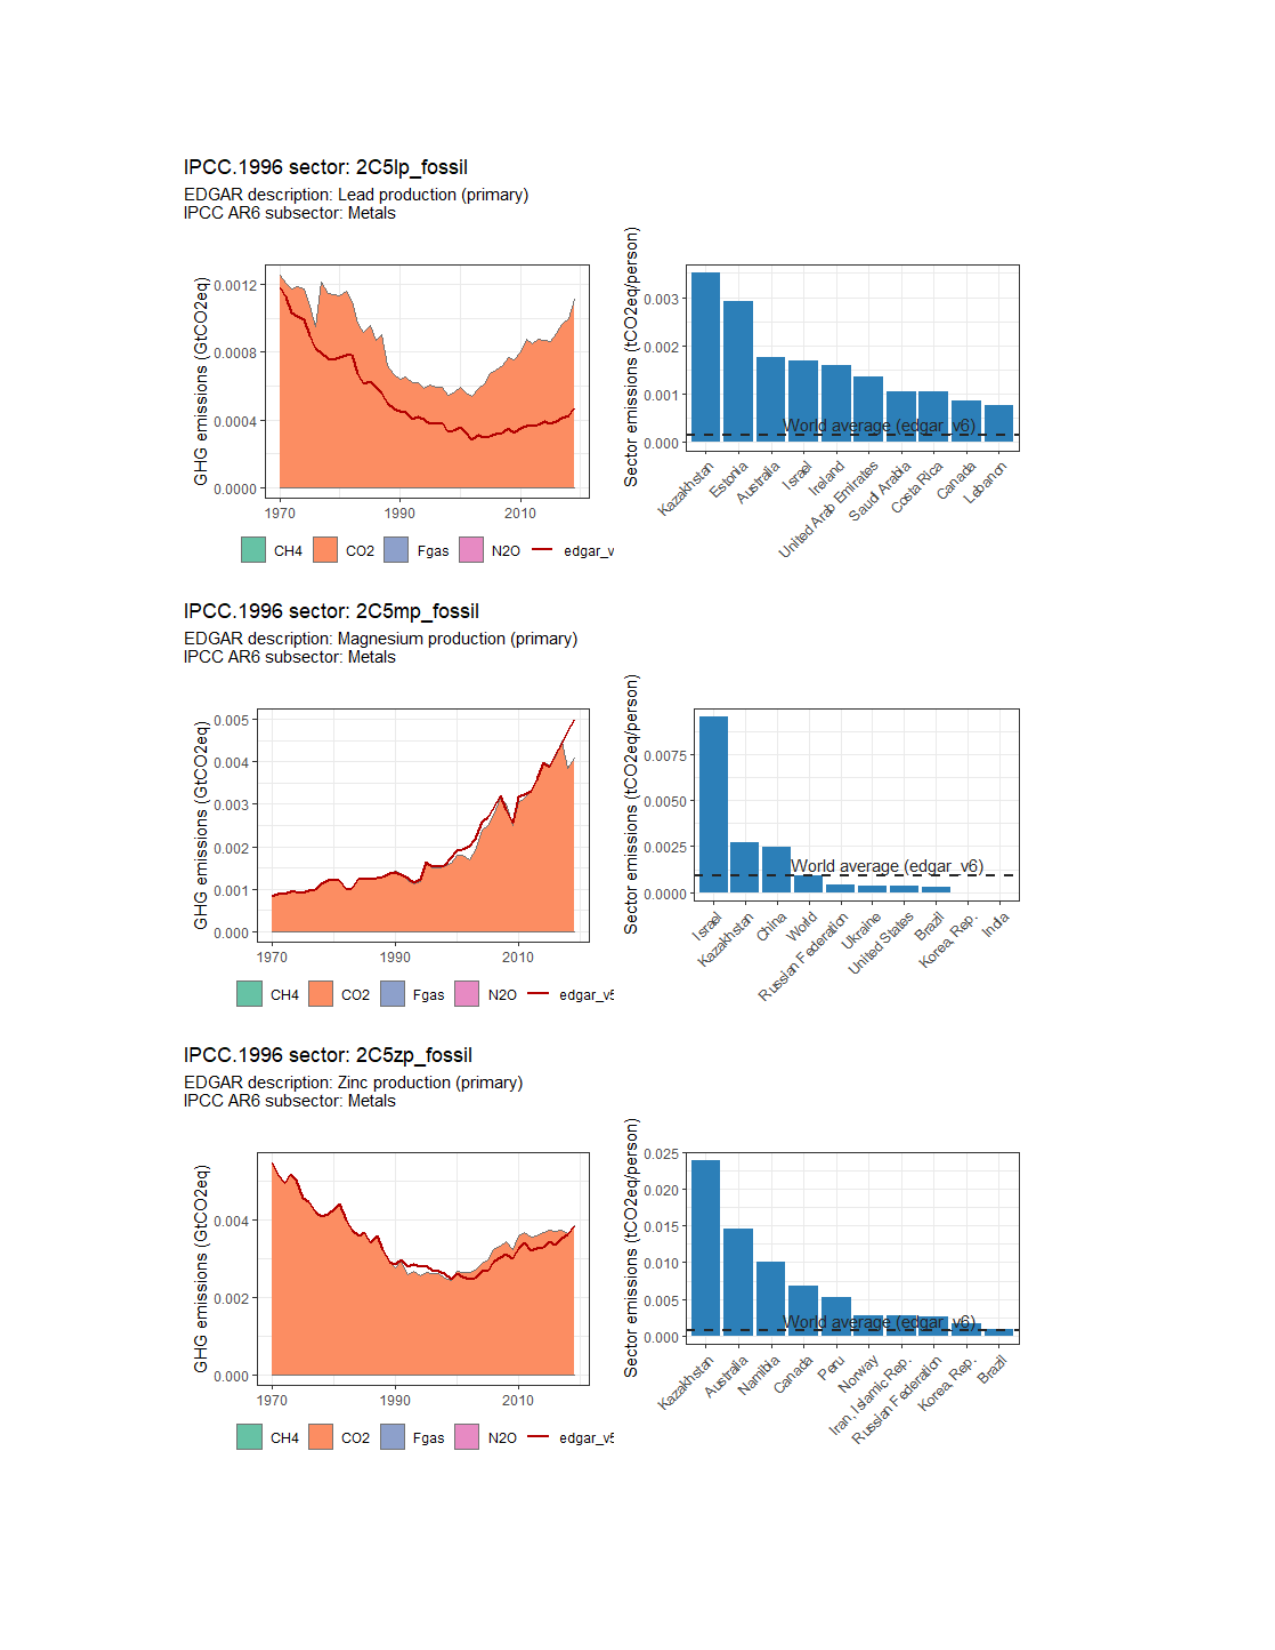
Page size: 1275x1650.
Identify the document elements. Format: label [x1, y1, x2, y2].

picture [168, 593, 1044, 1032]
picture [168, 1037, 1044, 1475]
picture [168, 150, 1044, 588]
